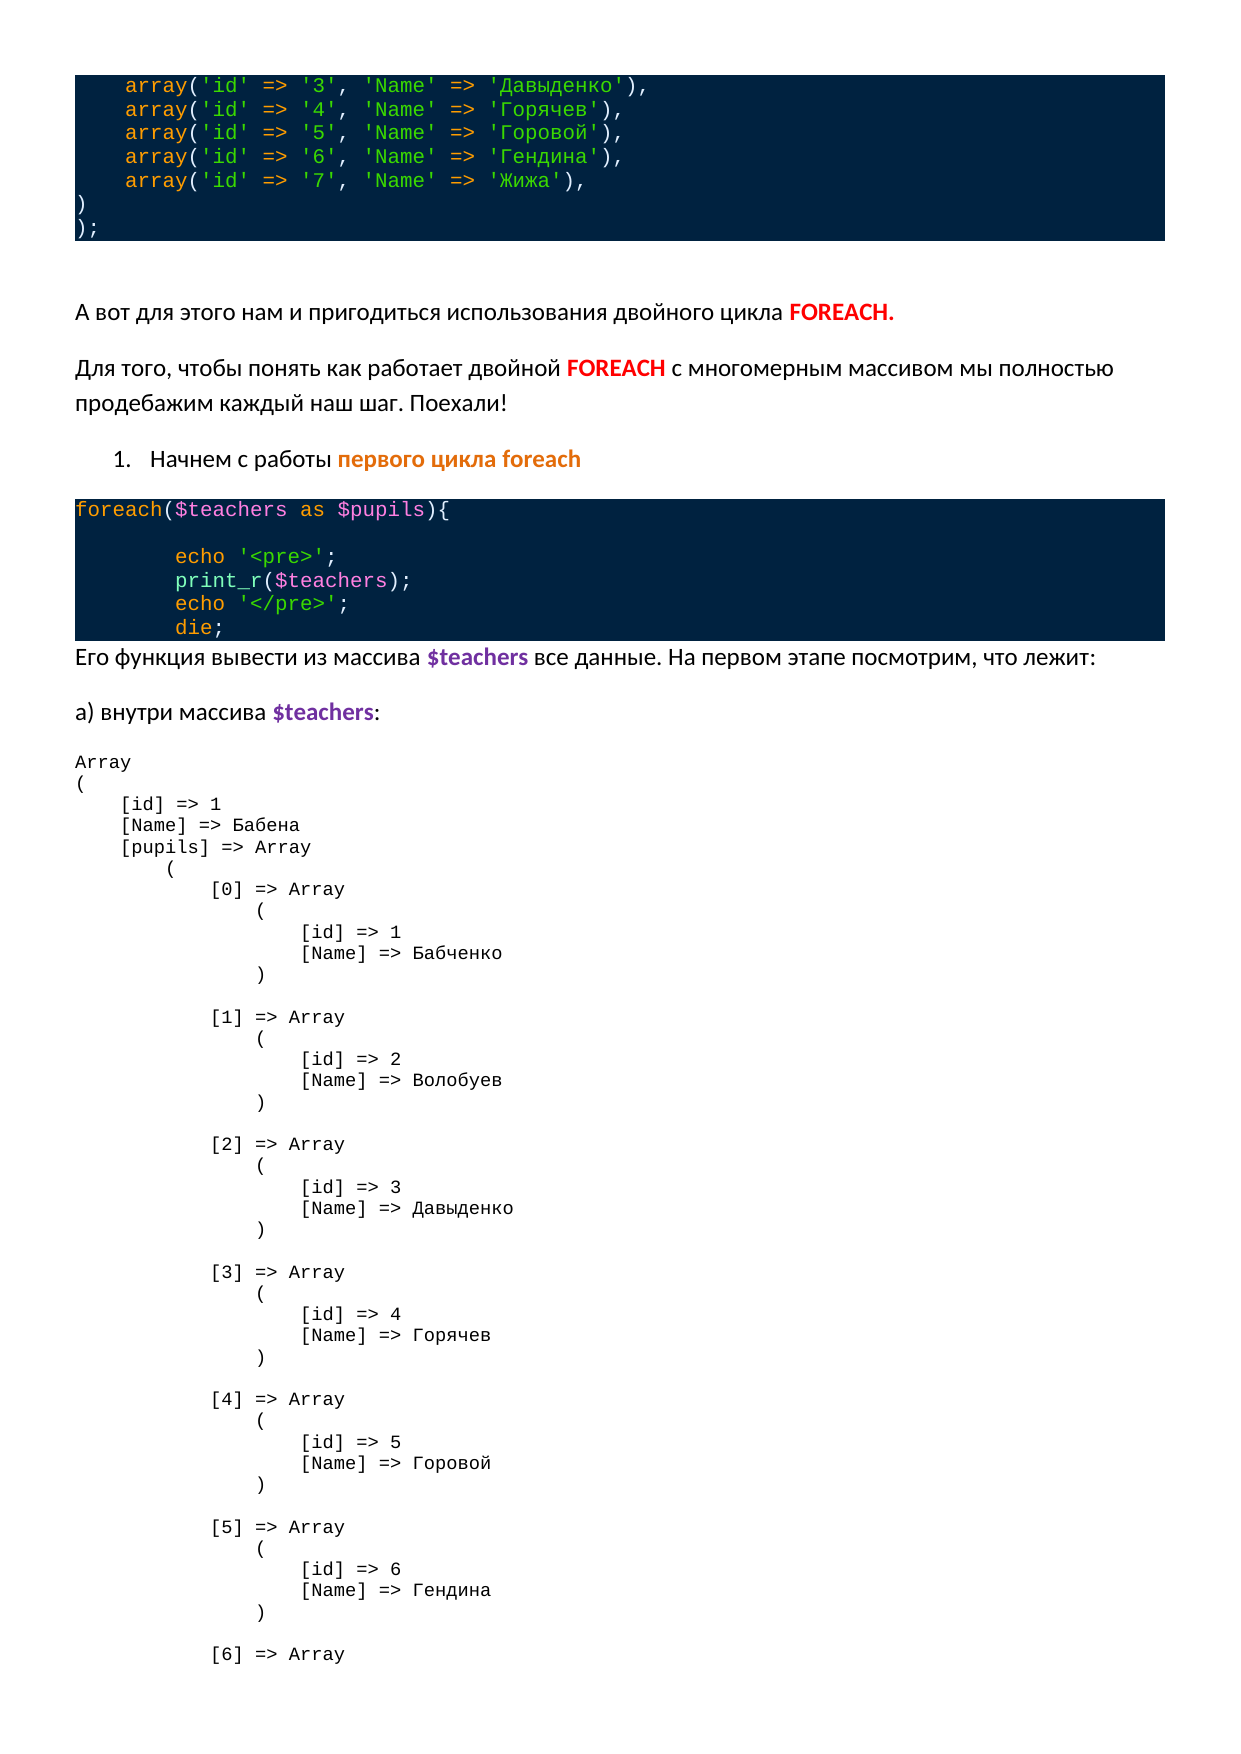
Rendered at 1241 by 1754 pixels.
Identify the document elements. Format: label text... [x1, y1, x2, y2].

text [3] => Array [75, 1262, 1165, 1284]
text Array [75, 752, 1165, 774]
text a) внутри массива $teachers: [75, 697, 1165, 727]
text [id] => 5 [75, 1432, 1165, 1454]
text ( [75, 774, 1165, 795]
text [id] => 1 [75, 922, 1165, 944]
text ( [75, 1539, 1165, 1560]
text [1] => Array [75, 1007, 1165, 1029]
text [Name] => Волобуев [75, 1071, 1165, 1092]
text ) [75, 1092, 1165, 1114]
text ( [75, 1411, 1165, 1432]
text [id] => 2 [75, 1050, 1165, 1071]
text ) [75, 965, 1165, 986]
text [2] => Array [75, 1135, 1165, 1156]
text [5] => Array [75, 1517, 1165, 1539]
text [Name] => Гендина [75, 1581, 1165, 1602]
text [0] => Array [75, 880, 1165, 901]
text ( [75, 859, 1165, 880]
text ( [75, 901, 1165, 922]
list Начнем с работы первого цикла foreach [112, 443, 1165, 473]
text [Name] => Горячев [75, 1326, 1165, 1347]
text [4] => Array [75, 1390, 1165, 1411]
text ) [75, 1347, 1165, 1369]
text Его функция вывести из массива $teachers все данные. На первом этапе посмотрим, что лежит: [75, 641, 1165, 671]
text ) [75, 1220, 1165, 1241]
text [Name] => Бабченко [75, 944, 1165, 965]
text ( [75, 1156, 1165, 1177]
text ( [75, 1284, 1165, 1305]
text [id] => 4 [75, 1305, 1165, 1326]
text [id] => 3 [75, 1177, 1165, 1199]
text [75, 75, 1165, 241]
text Для того, чтобы понять как работает двойной FOREACH с многомерным массивом мы полностью продебажим каждый наш шаг. Поехали! [75, 352, 1165, 418]
text [Name] => Давыденко [75, 1199, 1165, 1220]
text А вот для этого нам и пригодиться использования двойного цикла FOREACH. [75, 296, 1165, 327]
text ) [75, 1475, 1165, 1496]
text [pupils] => Array [75, 837, 1165, 859]
text [6] => Array [75, 1645, 1165, 1666]
text [id] => 6 [75, 1560, 1165, 1581]
text ( [75, 1029, 1165, 1050]
text [Name] => Бабена [75, 816, 1165, 837]
text [id] => 1 [75, 795, 1165, 816]
text foreach($teachers as $pupils){ echo '<pre>'; print_r($teachers); echo '</pre>'; die; [75, 499, 1165, 641]
text [Name] => Горовой [75, 1454, 1165, 1475]
text ) [75, 1602, 1165, 1624]
